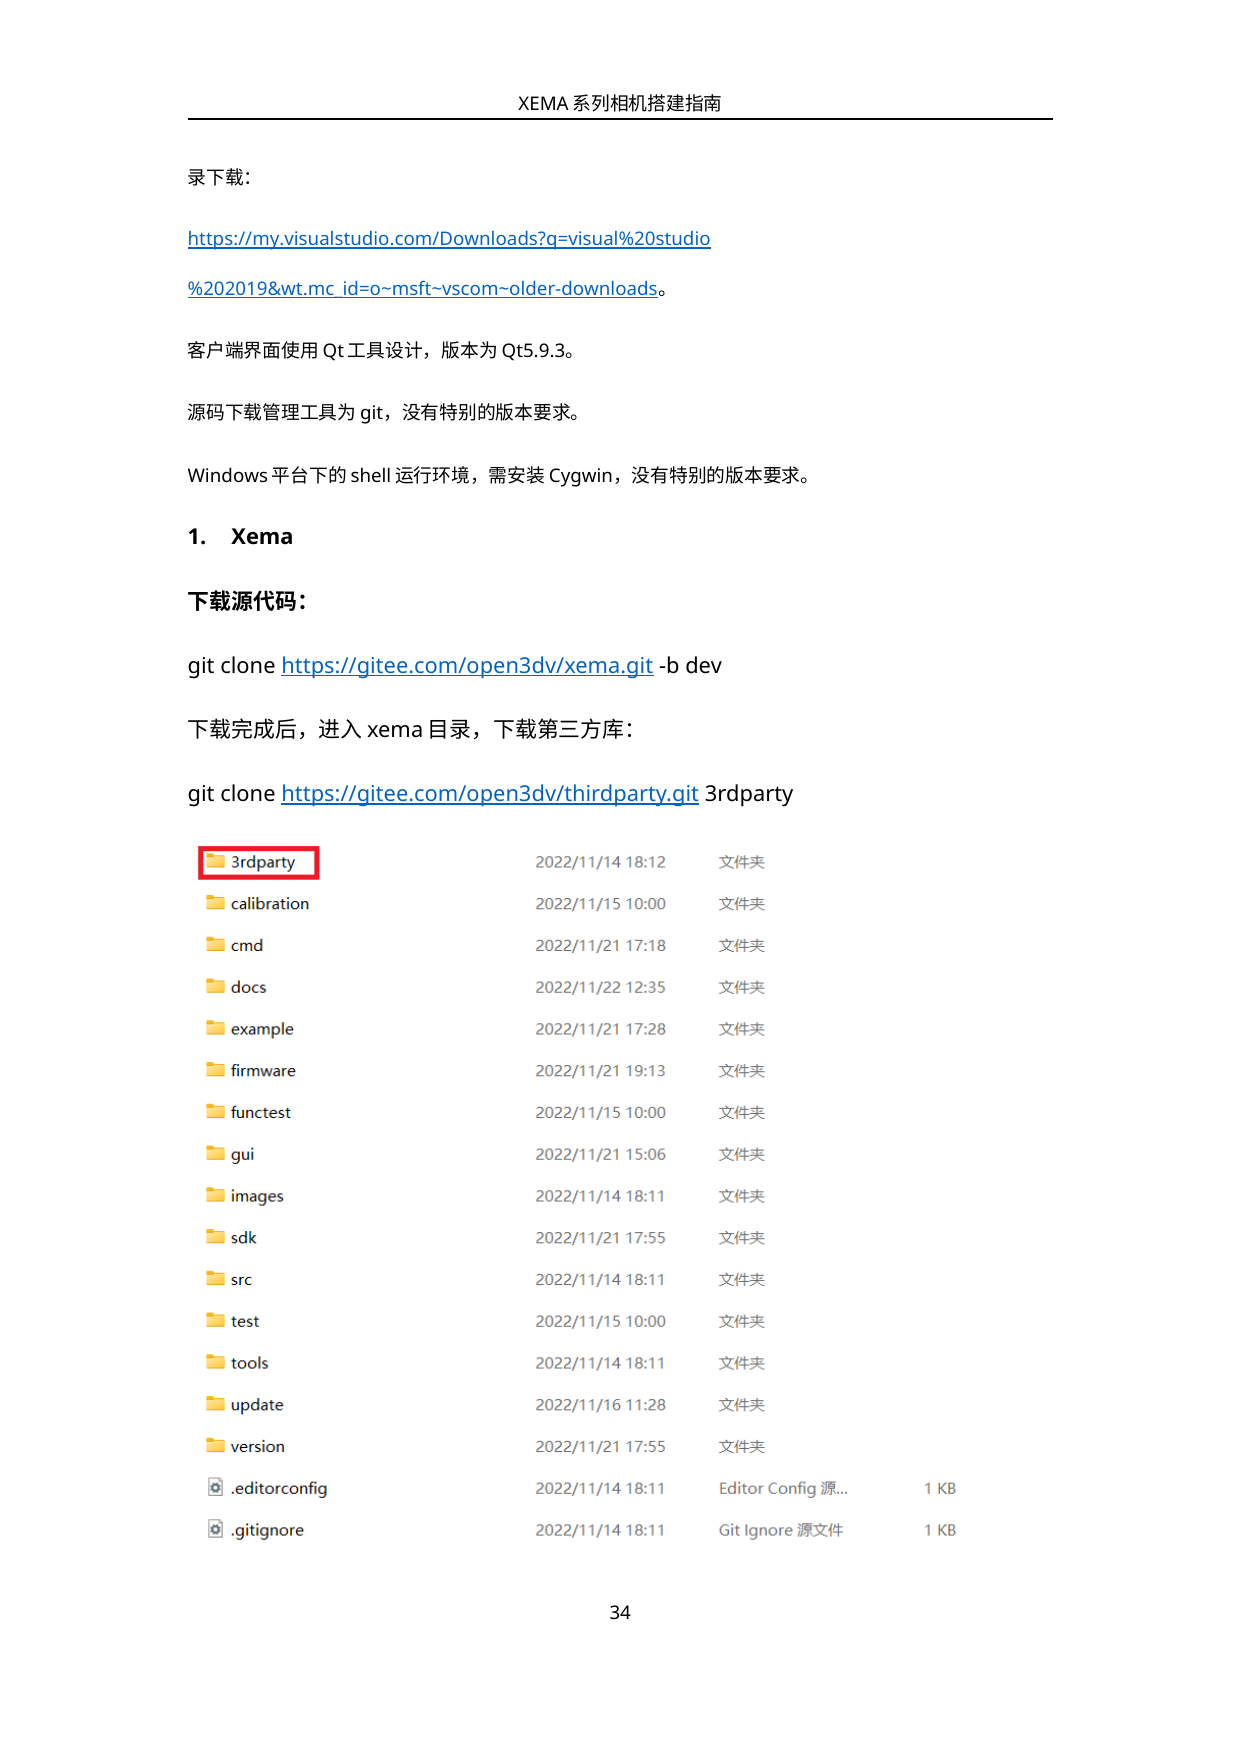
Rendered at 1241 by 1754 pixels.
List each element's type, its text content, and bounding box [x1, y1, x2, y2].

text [187, 160, 1053, 192]
text 下载源代码： [187, 584, 1053, 616]
text git clone https://gitee.com/open3dv/xema.git -b dev [187, 648, 1053, 681]
text git clone https://gitee.com/open3dv/thirdparty.git 3rdparty [187, 776, 1053, 809]
picture [187, 840, 1053, 1559]
text 源码下载管理工具为git，没有特别的版本要求。 [187, 395, 1053, 428]
text 下载完成后，进入xema目录，下载第三方库： [187, 712, 1053, 744]
list Xema [187, 520, 1053, 552]
text 客户端界面使用Qt工具设计，版本为Qt5.9.3。 [187, 333, 1053, 366]
text https://my.visualstudio.com/Downloads?q=visual%20studio%202019&wt.mc_id=o~msft~vscom~older-downloads。 [187, 222, 1053, 303]
text Windows平台下的shell运行环境，需安装Cygwin，没有特别的版本要求。 [187, 458, 1053, 490]
